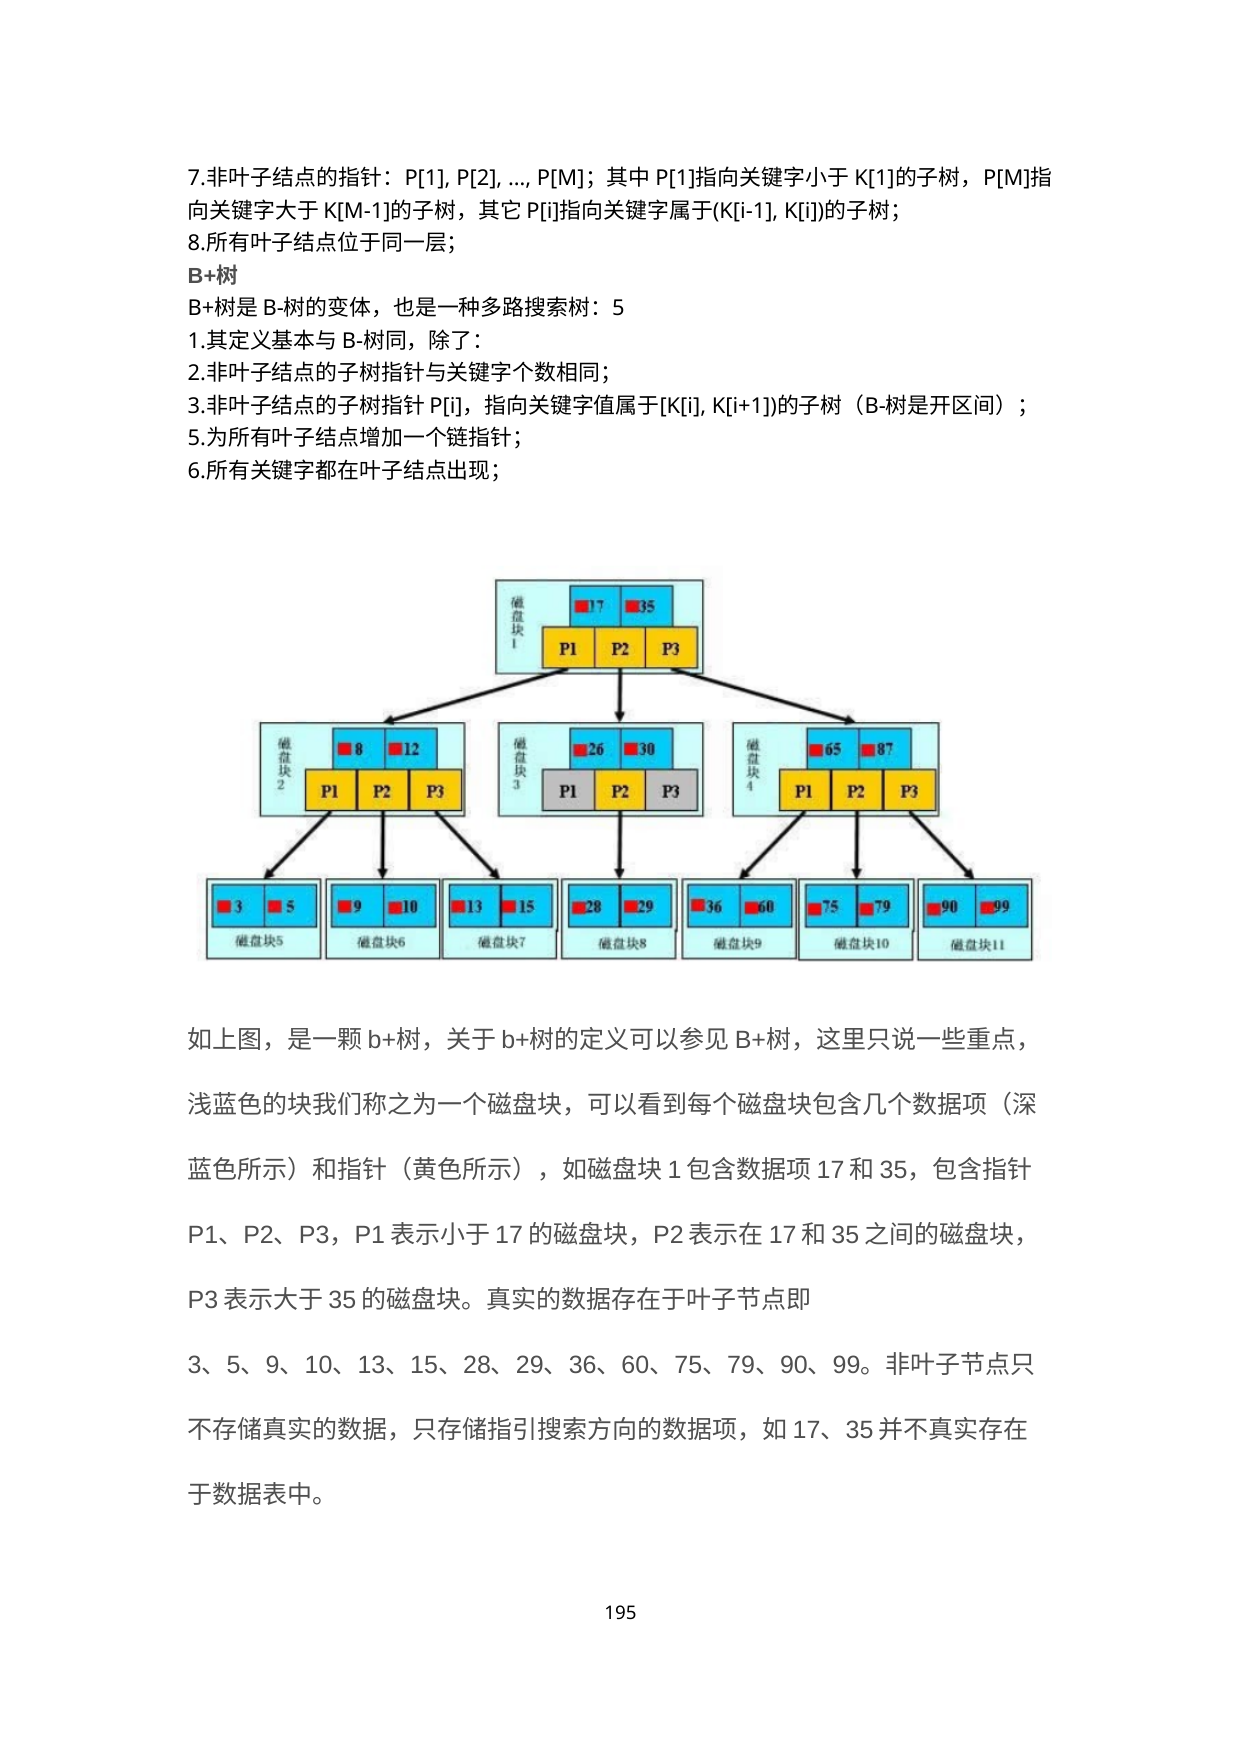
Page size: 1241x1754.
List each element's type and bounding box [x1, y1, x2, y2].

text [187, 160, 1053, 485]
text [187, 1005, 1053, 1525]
picture [187, 549, 1053, 976]
